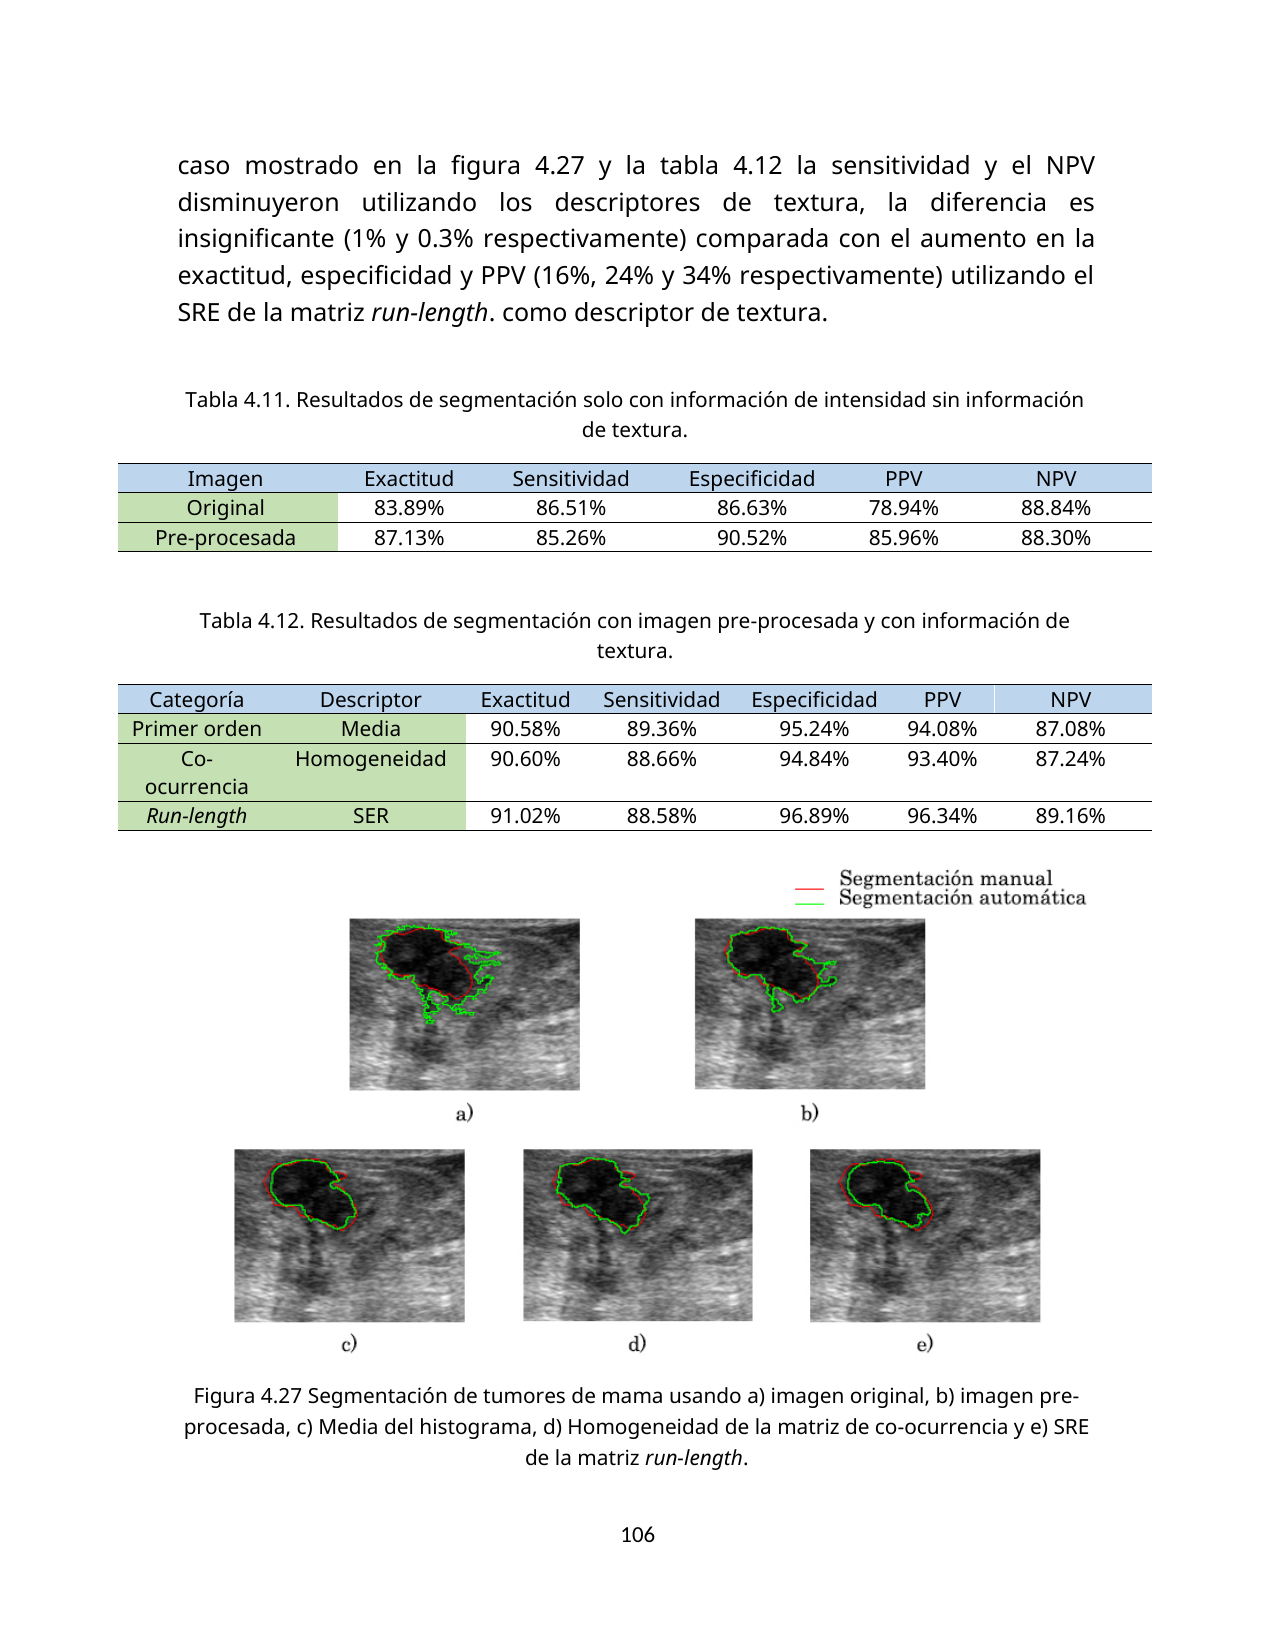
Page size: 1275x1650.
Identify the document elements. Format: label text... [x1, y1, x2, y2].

table_cell 96.89% [739, 802, 895, 830]
table_cell 85.26% [485, 523, 662, 551]
table_cell 90.60% [466, 744, 590, 801]
table_header Sensitividad [590, 685, 739, 713]
table_cell 86.51% [485, 493, 662, 522]
table_cell 87.08% [995, 714, 1152, 743]
table_cell SER [281, 802, 466, 830]
table_cell Co-ocurrencia [118, 744, 281, 801]
table_cell Media [281, 714, 466, 743]
table_header Exactitud [338, 464, 485, 492]
table_header PPV [847, 464, 965, 492]
table_header Exactitud [466, 685, 590, 713]
table_header NPV [965, 464, 1152, 492]
table_cell 95.24% [739, 714, 895, 743]
table_header Descriptor [281, 685, 466, 713]
table_cell 94.84% [739, 744, 895, 801]
text Tabla 4.12. Resultados de segmentación con imagen pre-procesada y con información de textura. [177, 606, 1093, 665]
table_header Imagen [118, 464, 338, 492]
table_cell 96.34% [895, 802, 994, 830]
table_cell 91.02% [466, 802, 590, 830]
table_cell 93.40% [895, 744, 994, 801]
text Tabla 4.11. Resultados de segmentación solo con información de intensidad sin información de textura. [177, 385, 1093, 444]
table_header NPV [995, 685, 1152, 713]
table_cell 94.08% [895, 714, 994, 743]
table_cell Primer orden [118, 714, 281, 743]
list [177, 148, 1096, 329]
table_cell Run-length [118, 802, 281, 830]
table_cell Homogeneidad [281, 744, 466, 801]
table_cell Pre-procesada [118, 523, 338, 551]
table_cell 87.24% [995, 744, 1152, 801]
table_cell 90.58% [466, 714, 590, 743]
table_cell 85.96% [847, 523, 965, 551]
table_header Sensitividad [485, 464, 662, 492]
table_cell 88.66% [590, 744, 739, 801]
table_cell 83.89% [338, 493, 485, 522]
table_cell 87.13% [338, 523, 485, 551]
table_cell 90.52% [662, 523, 847, 551]
table_cell 89.16% [995, 802, 1152, 830]
table_cell Original [118, 493, 338, 522]
table_header Categoría [118, 685, 281, 713]
table_cell 88.30% [965, 523, 1152, 551]
list Figura 4.27 Segmentación de tumores de mama usando a) imagen original, b) imagen pre-procesada, c) Media del histograma, d) Homogeneidad de la matriz de co-ocurrencia y e) SRE de la matriz run-length. [177, 1382, 1096, 1471]
table_header Especificidad [662, 464, 847, 492]
table_cell 88.84% [965, 493, 1152, 522]
table_cell 78.94% [847, 493, 965, 522]
table_cell 86.63% [662, 493, 847, 522]
table_cell 89.36% [590, 714, 739, 743]
table_cell 88.58% [590, 802, 739, 830]
picture [177, 861, 1098, 1380]
table_header Especificidad [739, 685, 895, 713]
table_header PPV [895, 685, 994, 713]
